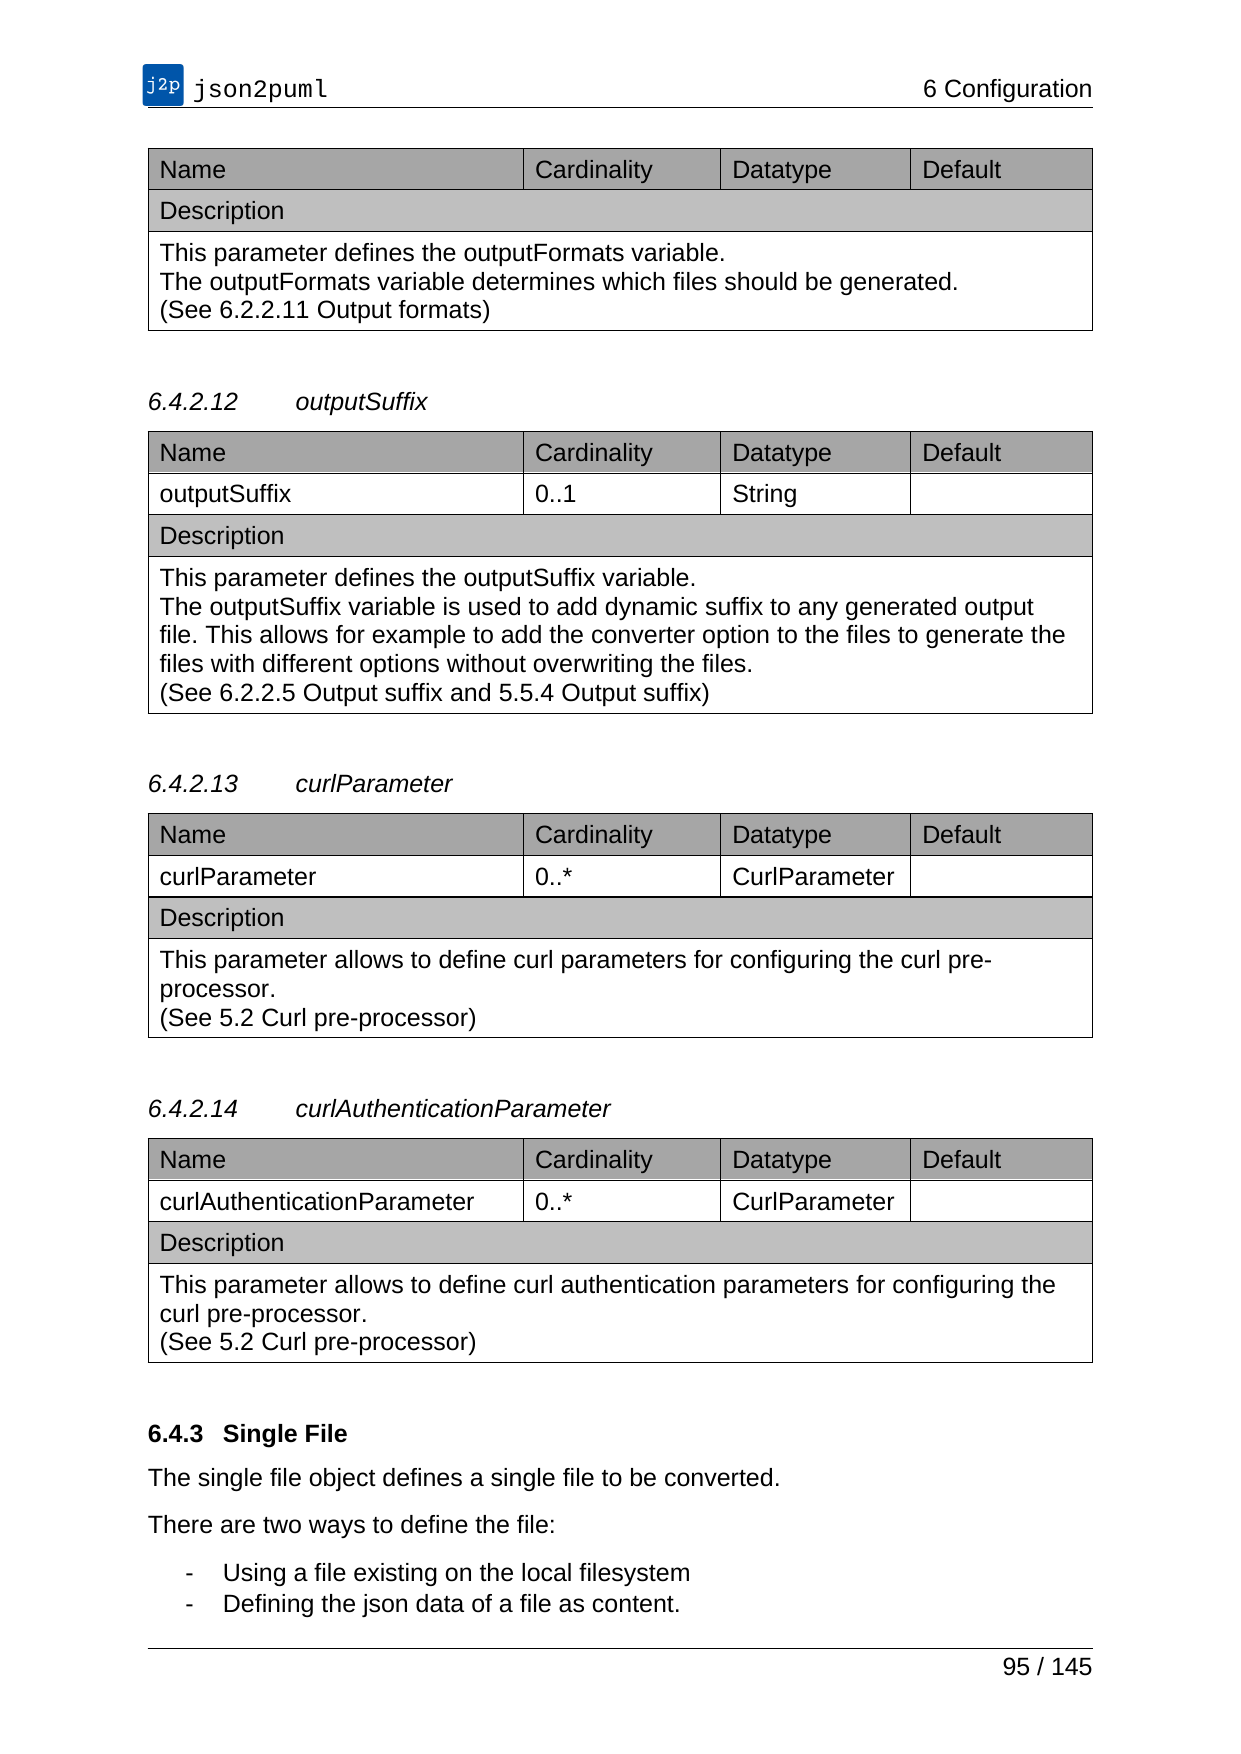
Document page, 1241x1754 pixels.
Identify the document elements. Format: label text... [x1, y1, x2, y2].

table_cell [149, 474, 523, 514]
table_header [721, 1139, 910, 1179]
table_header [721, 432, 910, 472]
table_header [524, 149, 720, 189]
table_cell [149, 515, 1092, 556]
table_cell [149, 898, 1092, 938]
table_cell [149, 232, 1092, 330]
subtitle outputSuffix [148, 387, 1093, 416]
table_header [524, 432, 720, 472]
list Using a file existing on the local filesystem [185, 1558, 1093, 1587]
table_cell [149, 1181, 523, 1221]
subtitle Single File [148, 1419, 1093, 1448]
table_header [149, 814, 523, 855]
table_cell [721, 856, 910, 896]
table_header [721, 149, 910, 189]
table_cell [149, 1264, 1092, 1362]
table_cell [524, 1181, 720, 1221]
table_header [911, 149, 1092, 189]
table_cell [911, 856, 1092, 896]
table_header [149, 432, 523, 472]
text There are two ways to define the file: [148, 1510, 1093, 1539]
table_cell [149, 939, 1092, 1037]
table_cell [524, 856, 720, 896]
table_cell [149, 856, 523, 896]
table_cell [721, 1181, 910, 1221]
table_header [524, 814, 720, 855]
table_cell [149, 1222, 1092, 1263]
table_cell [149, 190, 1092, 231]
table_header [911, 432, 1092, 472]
picture [142, 64, 184, 106]
text The single file object defines a single file to be converted. [148, 1463, 1093, 1491]
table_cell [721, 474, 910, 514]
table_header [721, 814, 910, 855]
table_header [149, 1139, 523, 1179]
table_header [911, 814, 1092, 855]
subtitle curlAuthenticationParameter [148, 1094, 1093, 1123]
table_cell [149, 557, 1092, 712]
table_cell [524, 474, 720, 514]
subtitle curlParameter [148, 769, 1093, 798]
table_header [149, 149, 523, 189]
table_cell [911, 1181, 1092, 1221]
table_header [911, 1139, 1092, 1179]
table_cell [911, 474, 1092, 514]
list Defining the json data of a file as content. [185, 1589, 1093, 1618]
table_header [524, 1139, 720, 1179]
